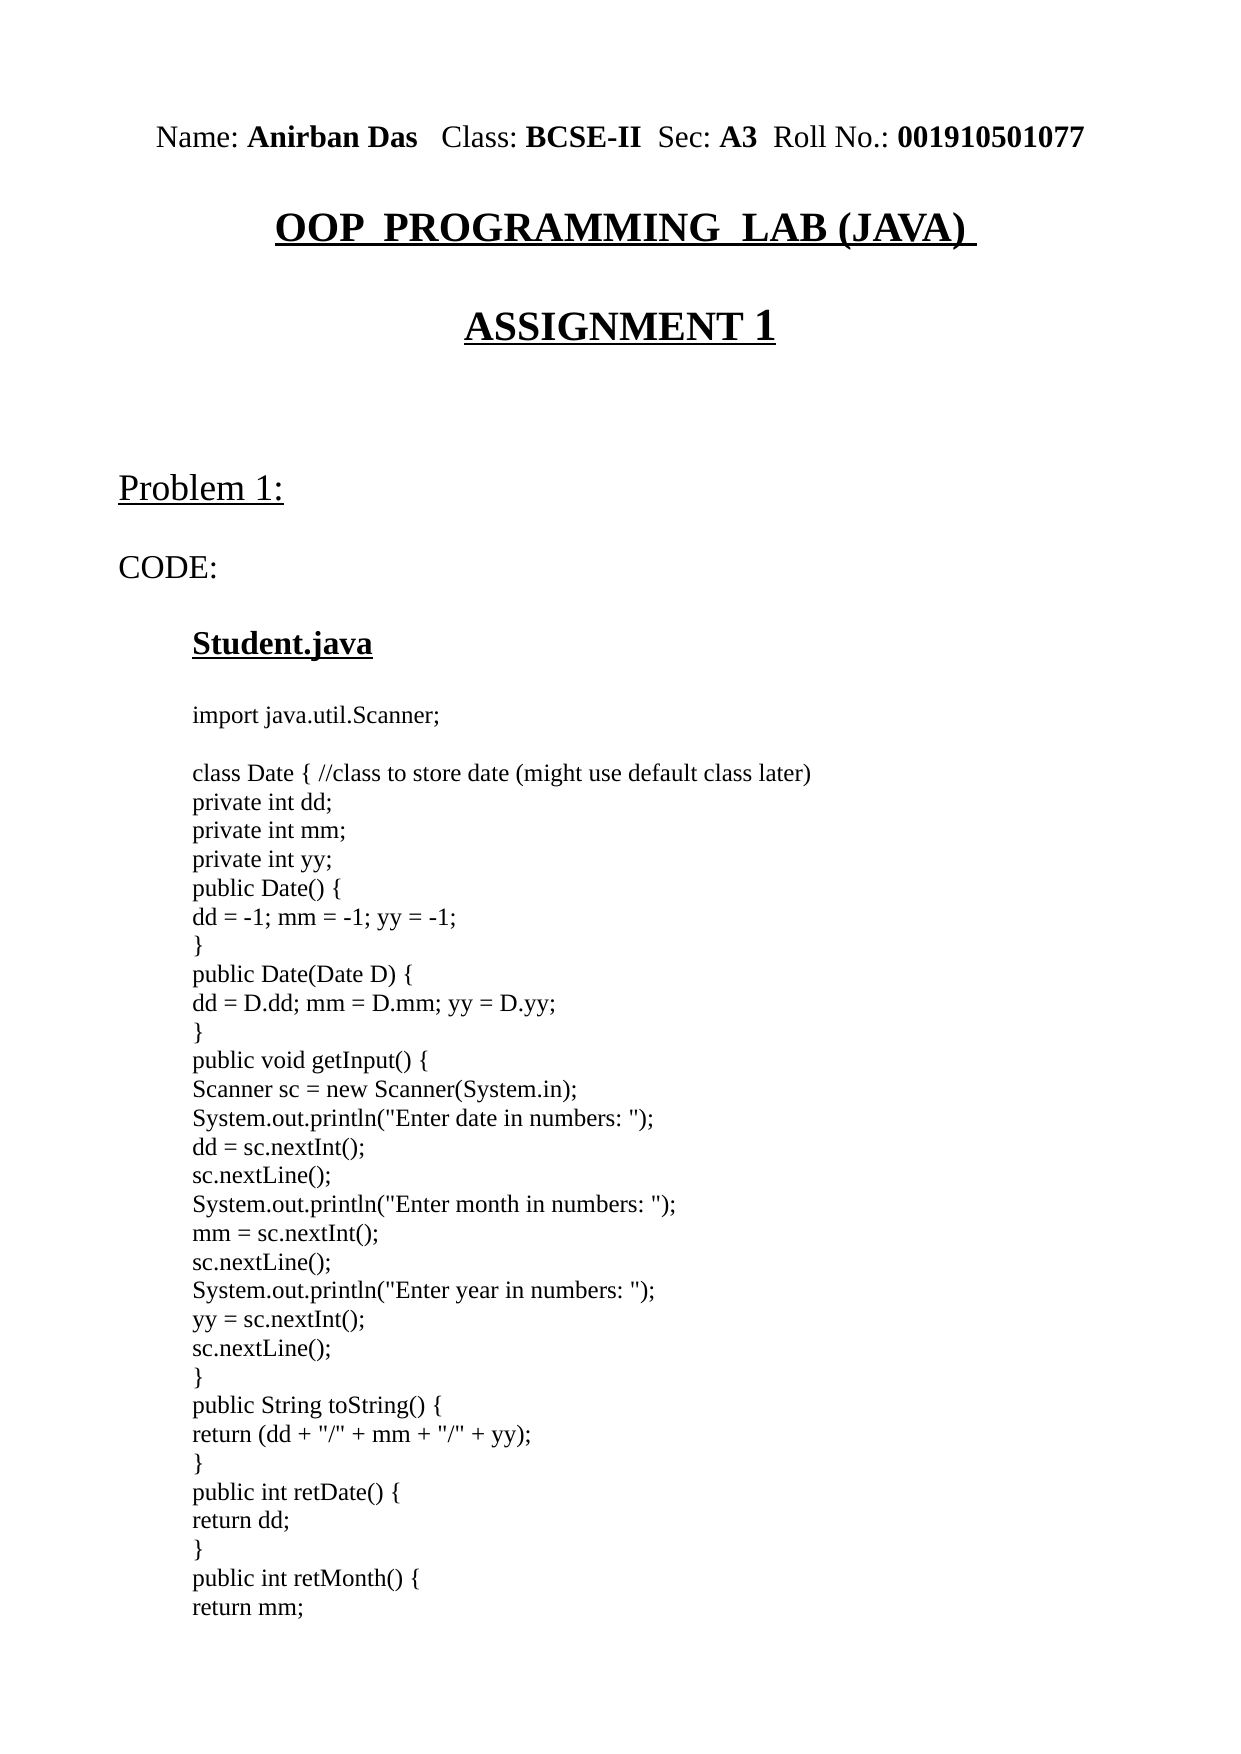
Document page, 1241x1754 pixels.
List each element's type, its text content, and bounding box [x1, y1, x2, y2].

text return dd; [118, 1505, 1122, 1534]
text sc.nextLine(); [118, 1333, 1122, 1362]
text } [118, 1017, 1122, 1045]
text OOP PROGRAMMING LAB (JAVA) [118, 202, 1122, 250]
text dd = sc.nextInt(); [118, 1132, 1122, 1160]
text public String toString() { [118, 1390, 1122, 1419]
text public void getInput() { [118, 1045, 1122, 1074]
text yy = sc.nextInt(); [118, 1304, 1122, 1333]
text private int dd; [118, 787, 1122, 815]
text System.out.println("Enter month in numbers: "); [118, 1189, 1122, 1218]
text System.out.println("Enter year in numbers: "); [118, 1275, 1122, 1304]
text return mm; [118, 1592, 1122, 1620]
text } [118, 930, 1122, 959]
text private int mm; [118, 815, 1122, 844]
text Scanner sc = new Scanner(System.in); [118, 1074, 1122, 1103]
text } [118, 1448, 1122, 1477]
text dd = -1; mm = -1; yy = -1; [118, 902, 1122, 930]
text sc.nextLine(); [118, 1247, 1122, 1275]
text sc.nextLine(); [118, 1160, 1122, 1189]
text class Date { //class to store date (might use default class later) [118, 758, 1122, 787]
text dd = D.dd; mm = D.mm; yy = D.yy; [118, 988, 1122, 1017]
text return (dd + "/" + mm + "/" + yy); [118, 1419, 1122, 1448]
text Problem 1: [118, 466, 1122, 509]
text public Date(Date D) { [118, 959, 1122, 988]
text CODE: [118, 547, 1122, 585]
text } [118, 1362, 1122, 1390]
text mm = sc.nextInt(); [118, 1218, 1122, 1247]
text private int yy; [118, 844, 1122, 873]
text public int retDate() { [118, 1477, 1122, 1505]
text ASSIGNMENT 1 [118, 298, 1122, 351]
text import java.util.Scanner; [118, 700, 1122, 729]
text public Date() { [118, 873, 1122, 902]
text Student.java [118, 624, 1122, 662]
text public int retMonth() { [118, 1563, 1122, 1592]
text System.out.println("Enter date in numbers: "); [118, 1103, 1122, 1132]
text Name: Anirban Das Class: BCSE-II Sec: A3 Roll No.: 001910501077 [118, 118, 1122, 154]
text } [118, 1534, 1122, 1563]
